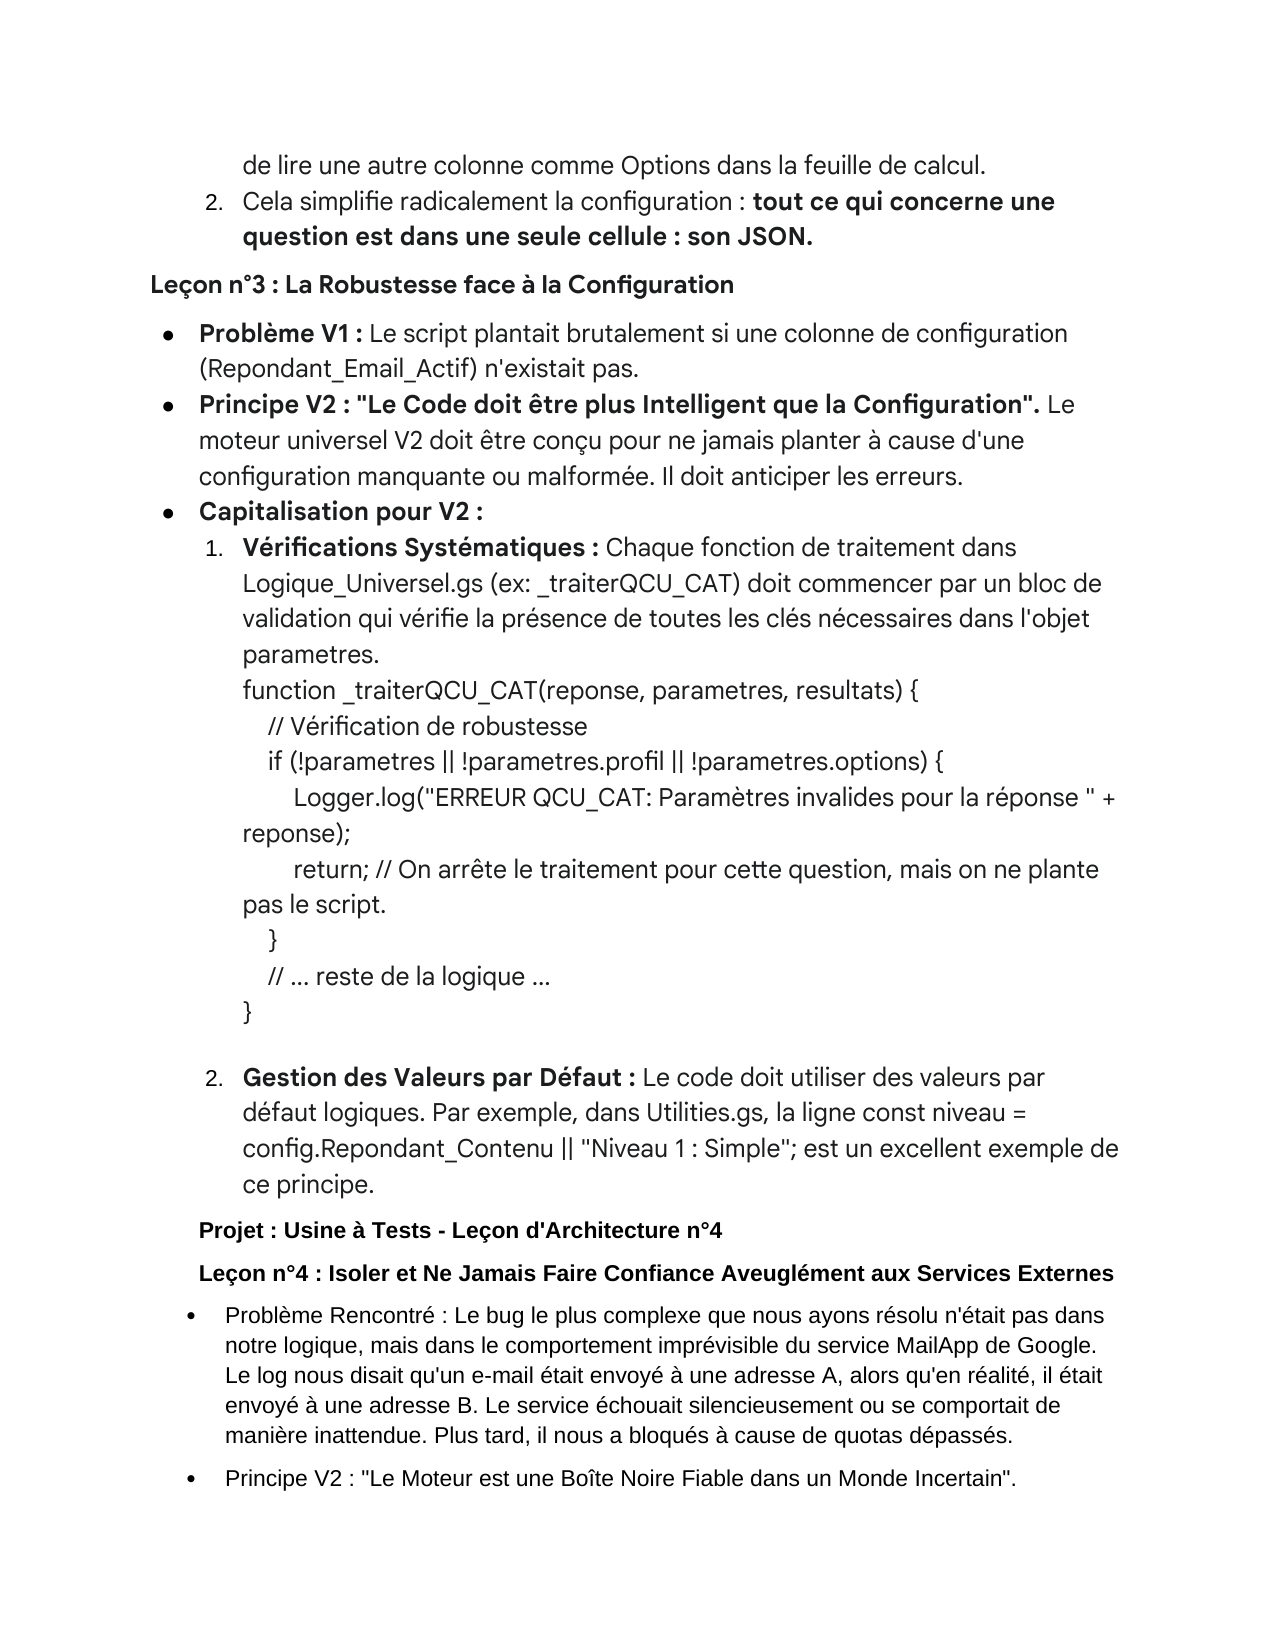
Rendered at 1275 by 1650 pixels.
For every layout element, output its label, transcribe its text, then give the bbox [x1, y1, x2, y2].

list Gestion des Valeurs par Défaut : Le code doit utiliser des valeurs par défaut logiques. Par exemple, dans Utilities.gs, la ligne const niveau = config.Repondant_Contenu || "Niveau 1 : Simple"; est un excellent exemple de ce principe. [205, 1062, 1125, 1200]
list Capitalisation pour V2 : [161, 497, 1125, 528]
text Projet : Usine à Tests - Leçon d'Architecture n°4 [198, 1217, 1125, 1243]
list Principe V2 : "Le Code doit être plus Intelligent que la Configuration". Le moteur universel V2 doit être conçu pour ne jamais planter à cause d'une configuration manquante ou malformée. Il doit anticiper les erreurs. [161, 389, 1125, 492]
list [205, 150, 1125, 181]
list Cela simplifie radicalement la configuration : tout ce qui concerne une question est dans une seule cellule : son JSON. [205, 186, 1125, 253]
list Problème Rencontré : Le bug le plus complexe que nous ayons résolu n'était pas dans notre logique, mais dans le comportement imprévisible du service MailApp de Google. Le log nous disait qu'un e-mail était envoyé à une adresse A, alors qu'en réalité, il était envoyé à une adresse B. Le service échouait silencieusement ou se comportait de manière inattendue. Plus tard, il nous a bloqués à cause de quotas dépassés. [187, 1302, 1125, 1448]
subtitle Leçon n°3 : La Robustesse face à la Configuration [150, 270, 1125, 301]
list Problème V1 : Le script plantait brutalement si une colonne de configuration (Repondant_Email_Actif) n'existait pas. [161, 318, 1125, 385]
list Vérifications Systématiques : Chaque fonction de traitement dans Logique_Universel.gs (ex: _traiterQCU_CAT) doit commencer par un bloc de validation qui vérifie la présence de toutes les clés nécessaires dans l'objet parametres. function _traiterQCU_CAT(reponse, parametres, resultats) { // Vérification de robustesse if (!parametres || !parametres.profil || !parametres.options) { Logger.log("ERREUR QCU_CAT: Paramètres invalides pour la réponse " + reponse); return; // On arrête le traitement pour cette question, mais on ne plante pas le script. } // ... reste de la logique ... } [205, 532, 1125, 1058]
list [187, 1465, 1125, 1491]
text Leçon n°4 : Isoler et Ne Jamais Faire Confiance Aveuglément aux Services Externes [198, 1260, 1125, 1286]
